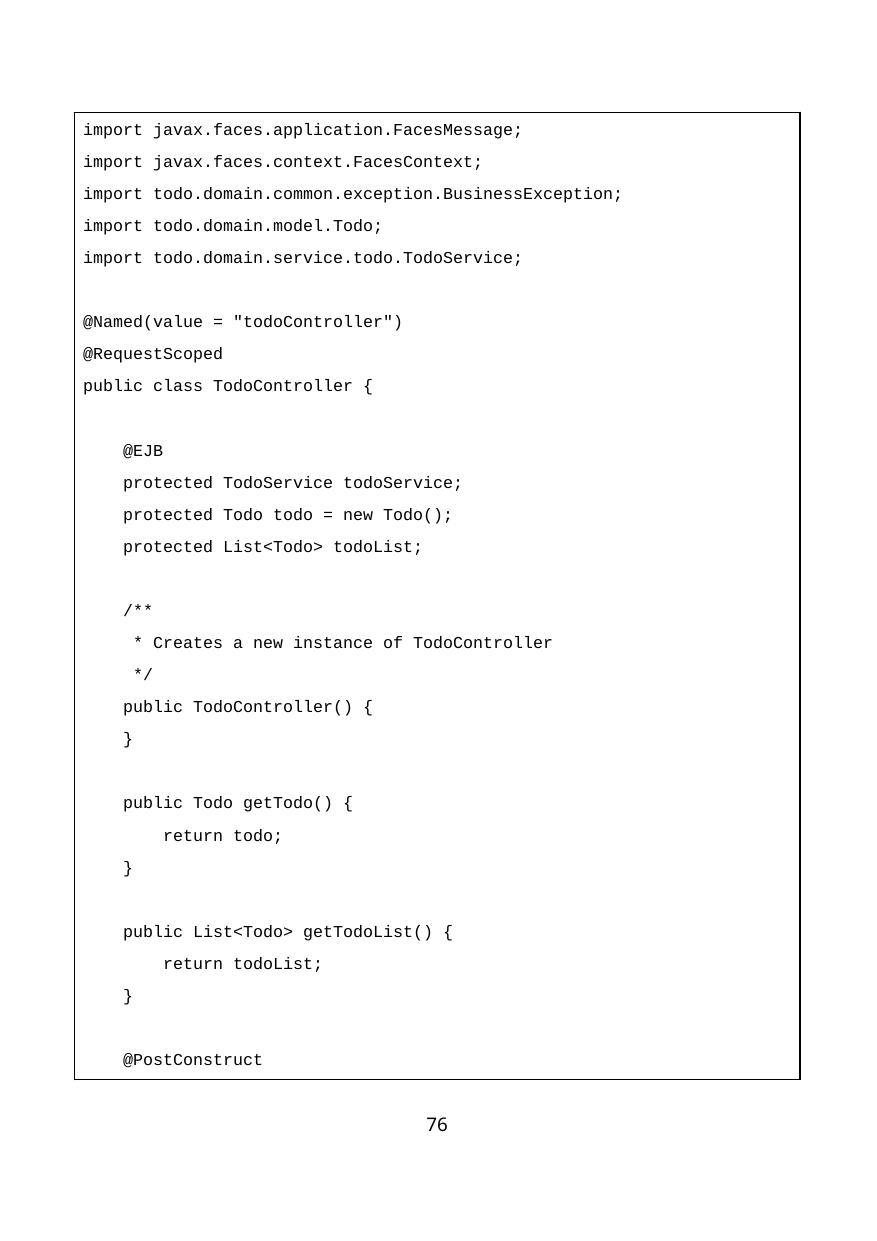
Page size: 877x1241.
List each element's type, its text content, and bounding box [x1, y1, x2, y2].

text import todo.domain.service.todo.TodoService; [83, 243, 791, 275]
text } [83, 853, 791, 885]
text public TodoController() { [83, 692, 791, 724]
text protected TodoService todoService; [83, 468, 791, 500]
text /** [83, 596, 791, 628]
text public List<Todo> getTodoList() { [83, 917, 791, 949]
text public class TodoController { [83, 371, 791, 403]
text @PostConstruct [75, 1042, 799, 1079]
text return todoList; [83, 949, 791, 981]
text * Creates a new instance of TodoController [83, 628, 791, 660]
text public Todo getTodo() { [83, 788, 791, 821]
text import javax.faces.application.FacesMessage; [75, 113, 799, 147]
text } [83, 981, 791, 1013]
text import todo.domain.model.Todo; [83, 211, 791, 243]
text */ [83, 660, 791, 692]
text @RequestScoped [83, 339, 791, 371]
text import javax.faces.context.FacesContext; [83, 147, 791, 179]
text import todo.domain.common.exception.BusinessException; [83, 179, 791, 211]
text @Named(value = "todoController") [83, 307, 791, 339]
text @EJB [83, 436, 791, 468]
text } [83, 724, 791, 756]
text protected List<Todo> todoList; [83, 532, 791, 564]
text protected Todo todo = new Todo(); [83, 500, 791, 532]
text return todo; [83, 821, 791, 853]
